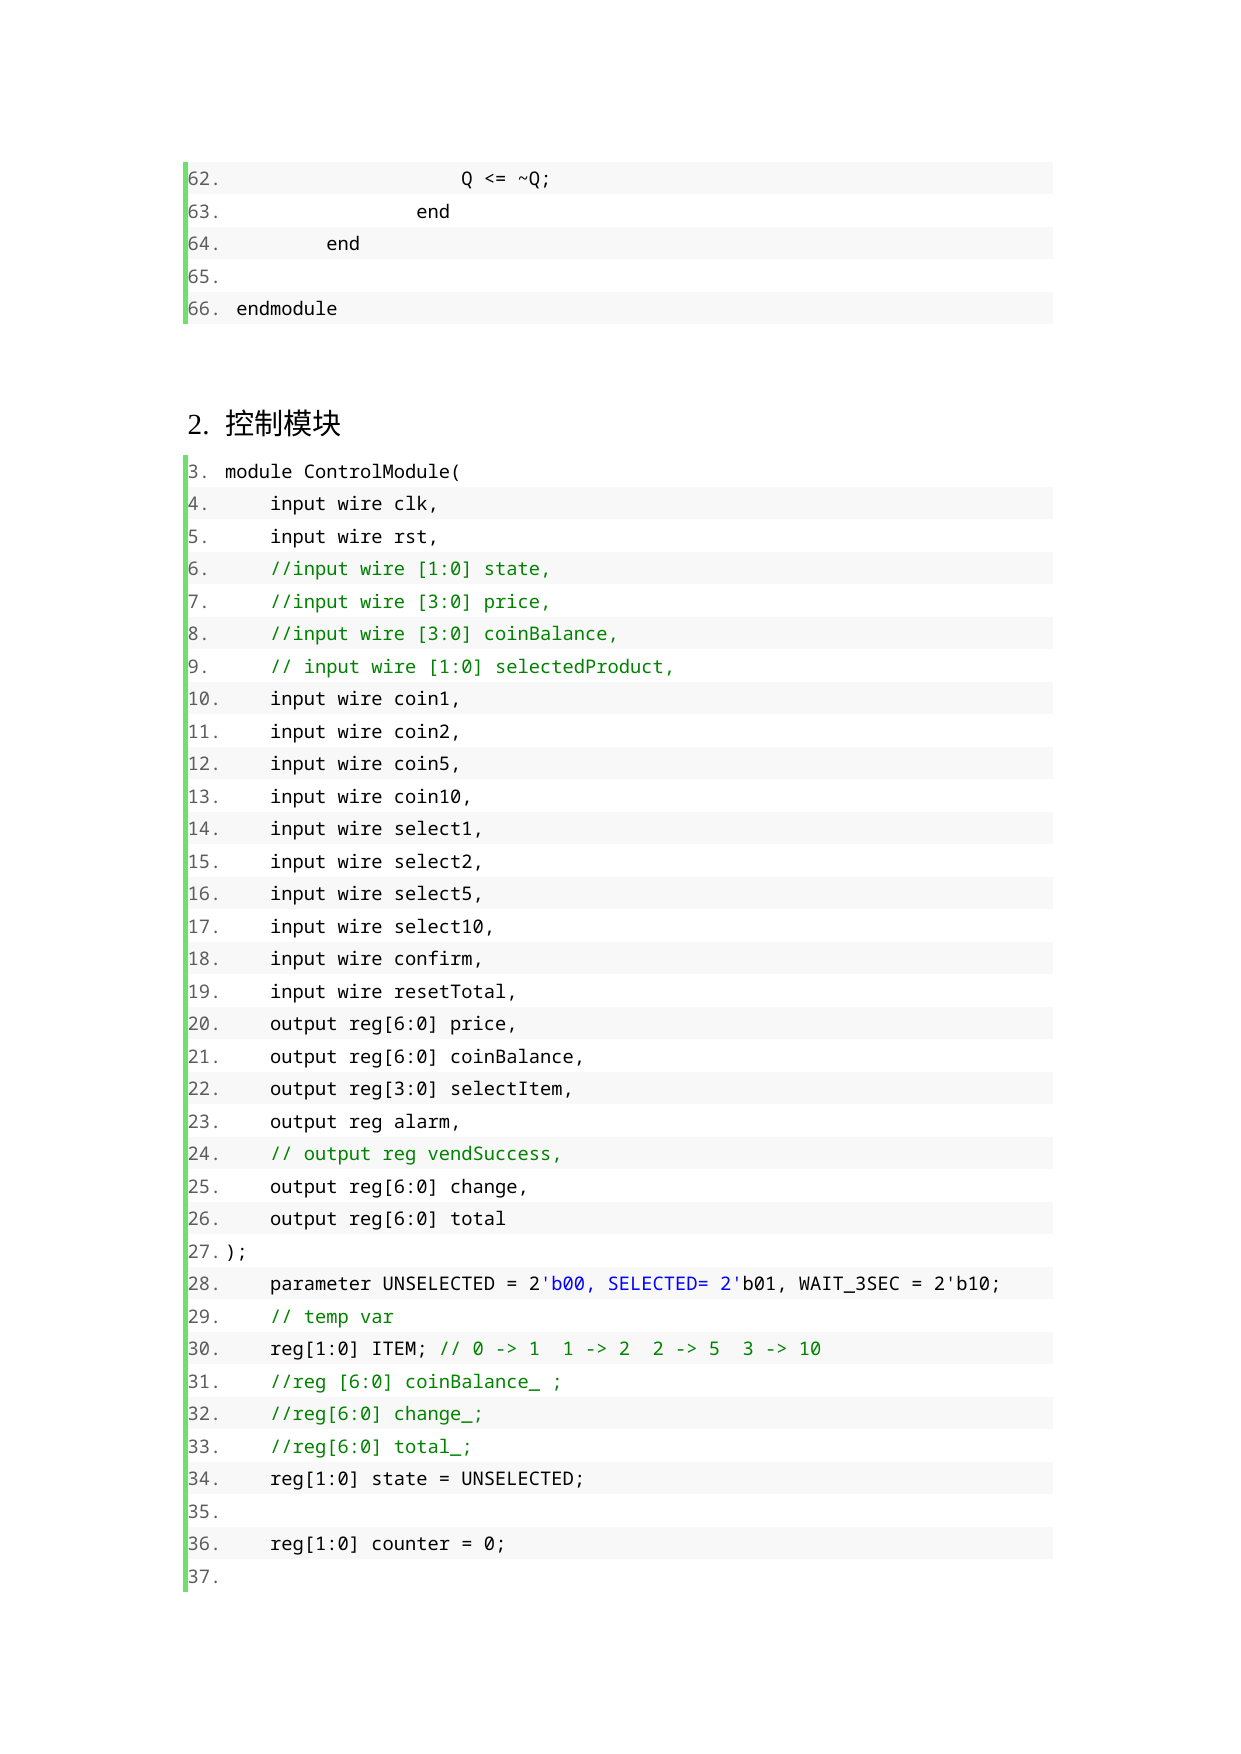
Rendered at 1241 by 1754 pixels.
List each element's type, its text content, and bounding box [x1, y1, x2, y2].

list end [188, 227, 1053, 259]
list Q <= ~Q; [188, 162, 1053, 194]
list reg[1:0] ITEM; // 0 -> 1 1 -> 2 2 -> 5 3 -> 10 [188, 1332, 1053, 1364]
list parameter UNSELECTED = 2'b00, SELECTED= 2'b01, WAIT_3SEC = 2'b10; [188, 1267, 1053, 1299]
list //reg[6:0] change_; [188, 1397, 1053, 1429]
list //input wire [1:0] state, [188, 552, 1053, 584]
list // input wire [1:0] selectedProduct, [188, 649, 1053, 682]
list output reg alarm, [188, 1104, 1053, 1137]
list //input wire [3:0] price, [188, 584, 1053, 617]
list input wire resetTotal, [188, 974, 1053, 1007]
list input wire select1, [188, 812, 1053, 844]
list // output reg vendSuccess, [188, 1137, 1053, 1169]
list reg[1:0] counter = 0; [188, 1527, 1053, 1559]
list // temp var [188, 1299, 1053, 1332]
list input wire coin5, [188, 747, 1053, 779]
list input wire select10, [188, 909, 1053, 942]
list input wire confirm, [188, 942, 1053, 974]
list //reg [6:0] coinBalance_ ; [188, 1364, 1053, 1397]
list module ControlModule( [187, 454, 1053, 487]
list output reg[6:0] change, [188, 1169, 1053, 1202]
list output reg[6:0] price, [188, 1007, 1053, 1039]
list output reg[6:0] coinBalance, [188, 1039, 1053, 1072]
list end [188, 194, 1053, 227]
list ); [188, 1234, 1053, 1267]
list input wire clk, [188, 487, 1053, 519]
list output reg[6:0] total [188, 1202, 1053, 1234]
list //reg[6:0] total_; [188, 1429, 1053, 1462]
list 控制模块 [187, 389, 1053, 454]
list input wire coin10, [188, 779, 1053, 812]
list input wire coin2, [188, 714, 1053, 747]
list input wire select5, [188, 877, 1053, 909]
list input wire coin1, [188, 682, 1053, 714]
list input wire rst, [188, 519, 1053, 552]
list input wire select2, [188, 844, 1053, 877]
list output reg[3:0] selectItem, [188, 1072, 1053, 1104]
list reg[1:0] state = UNSELECTED; [188, 1462, 1053, 1494]
list endmodule [188, 292, 1053, 324]
list //input wire [3:0] coinBalance, [188, 617, 1053, 649]
